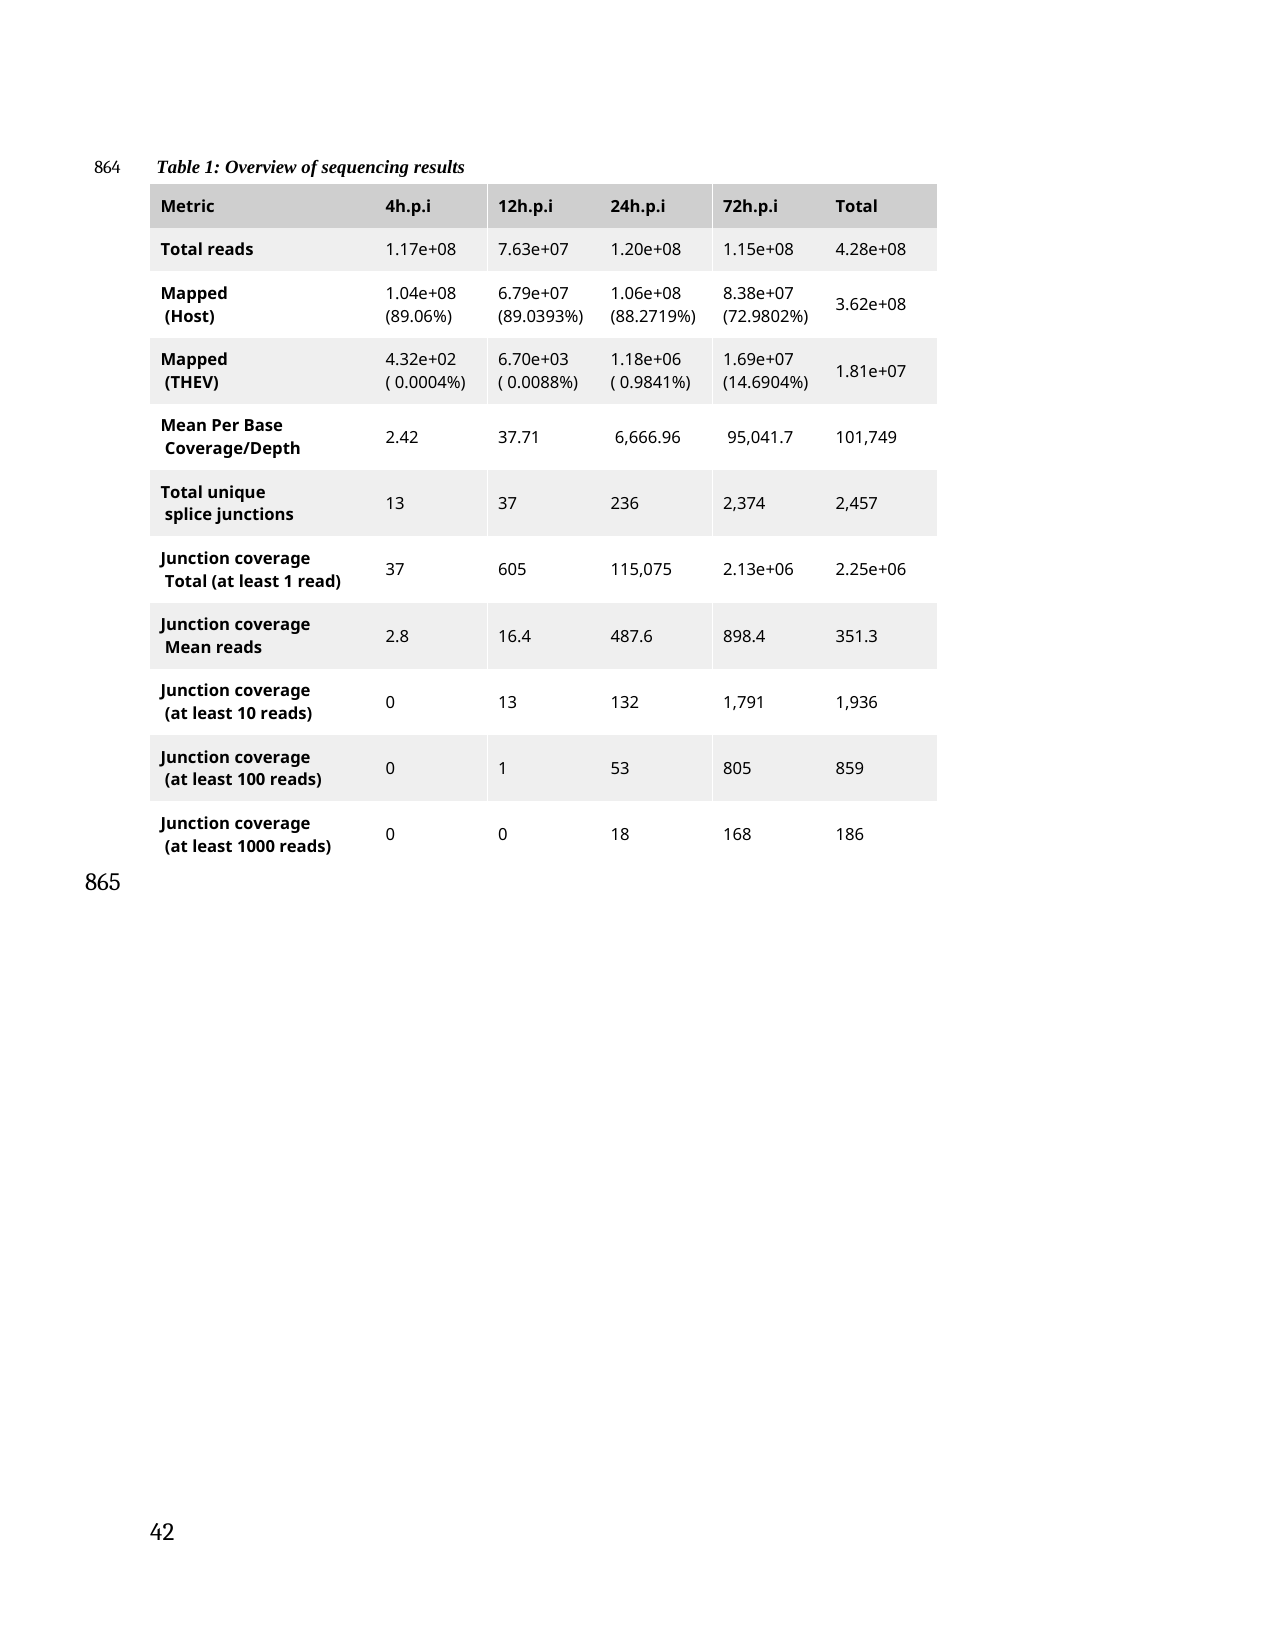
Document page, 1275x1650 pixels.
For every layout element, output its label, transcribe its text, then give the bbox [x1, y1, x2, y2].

table_cell Junction coverage Total (at least 1 read) [150, 536, 375, 602]
table_cell Junction coverage (at least 1000 reads) [150, 801, 375, 867]
table_cell 53 [600, 735, 712, 801]
table_cell 1.18e+06 ( 0.9841%) [600, 338, 712, 404]
table_cell 186 [825, 801, 937, 867]
table_header 24h.p.i [600, 184, 712, 228]
table_cell 1 [488, 735, 600, 801]
table_cell 1,791 [713, 669, 825, 735]
table_cell 805 [713, 735, 825, 801]
table_cell 37 [488, 470, 600, 536]
table_cell Junction coverage (at least 100 reads) [150, 735, 375, 801]
table_cell 132 [600, 669, 712, 735]
table_cell 6,666.96 [600, 404, 712, 470]
table_cell 2,374 [713, 470, 825, 536]
table_cell 487.6 [600, 603, 712, 669]
table_cell 1.69e+07 (14.6904%) [713, 338, 825, 404]
table_cell 1.04e+08 (89.06%) [375, 271, 487, 337]
table_cell 2,457 [825, 470, 937, 536]
table_header 72h.p.i [713, 184, 825, 228]
text Table 1: Overview of sequencing results [156, 156, 1119, 178]
table_cell 18 [600, 801, 712, 867]
table_cell 7.63e+07 [488, 228, 600, 271]
table_cell Junction coverage (at least 10 reads) [150, 669, 375, 735]
table_cell 101,749 [825, 404, 937, 470]
table_cell 0 [375, 669, 487, 735]
table_cell 95,041.7 [713, 404, 825, 470]
table_cell 236 [600, 470, 712, 536]
table_cell 1.17e+08 [375, 228, 487, 271]
table_cell 8.38e+07 (72.9802%) [713, 271, 825, 337]
table_cell 1.81e+07 [825, 338, 937, 404]
table_cell 2.8 [375, 603, 487, 669]
table_cell 2.13e+06 [713, 536, 825, 602]
table_cell 0 [375, 735, 487, 801]
table_header 4h.p.i [375, 184, 487, 228]
table_header 12h.p.i [488, 184, 600, 228]
table_cell 2.25e+06 [825, 536, 937, 602]
table_cell 115,075 [600, 536, 712, 602]
table_cell 13 [488, 669, 600, 735]
table_cell 3.62e+08 [825, 271, 937, 337]
table_cell Mapped (THEV) [150, 338, 375, 404]
table_cell Junction coverage Mean reads [150, 603, 375, 669]
table_cell 168 [713, 801, 825, 867]
table_header Metric [150, 184, 375, 228]
table_cell 1,936 [825, 669, 937, 735]
table_cell 605 [488, 536, 600, 602]
table_cell 6.70e+03 ( 0.0088%) [488, 338, 600, 404]
table_cell 1.20e+08 [600, 228, 712, 271]
table_cell 2.42 [375, 404, 487, 470]
table_cell 0 [488, 801, 600, 867]
table_cell 898.4 [713, 603, 825, 669]
table_cell 4.32e+02 ( 0.0004%) [375, 338, 487, 404]
table_cell 1.15e+08 [713, 228, 825, 271]
table_cell 13 [375, 470, 487, 536]
table_cell 37 [375, 536, 487, 602]
table_cell 37.71 [488, 404, 600, 470]
table_cell 0 [375, 801, 487, 867]
table_cell Total reads [150, 228, 375, 271]
table_cell 6.79e+07 (89.0393%) [488, 271, 600, 337]
table_header Total [825, 184, 937, 228]
table_cell 4.28e+08 [825, 228, 937, 271]
table_cell 1.06e+08 (88.2719%) [600, 271, 712, 337]
table_cell Mean Per Base Coverage/Depth [150, 404, 375, 470]
table_cell Total unique splice junctions [150, 470, 375, 536]
table_cell 16.4 [488, 603, 600, 669]
table_cell Mapped (Host) [150, 271, 375, 337]
table_cell 859 [825, 735, 937, 801]
table_cell 351.3 [825, 603, 937, 669]
